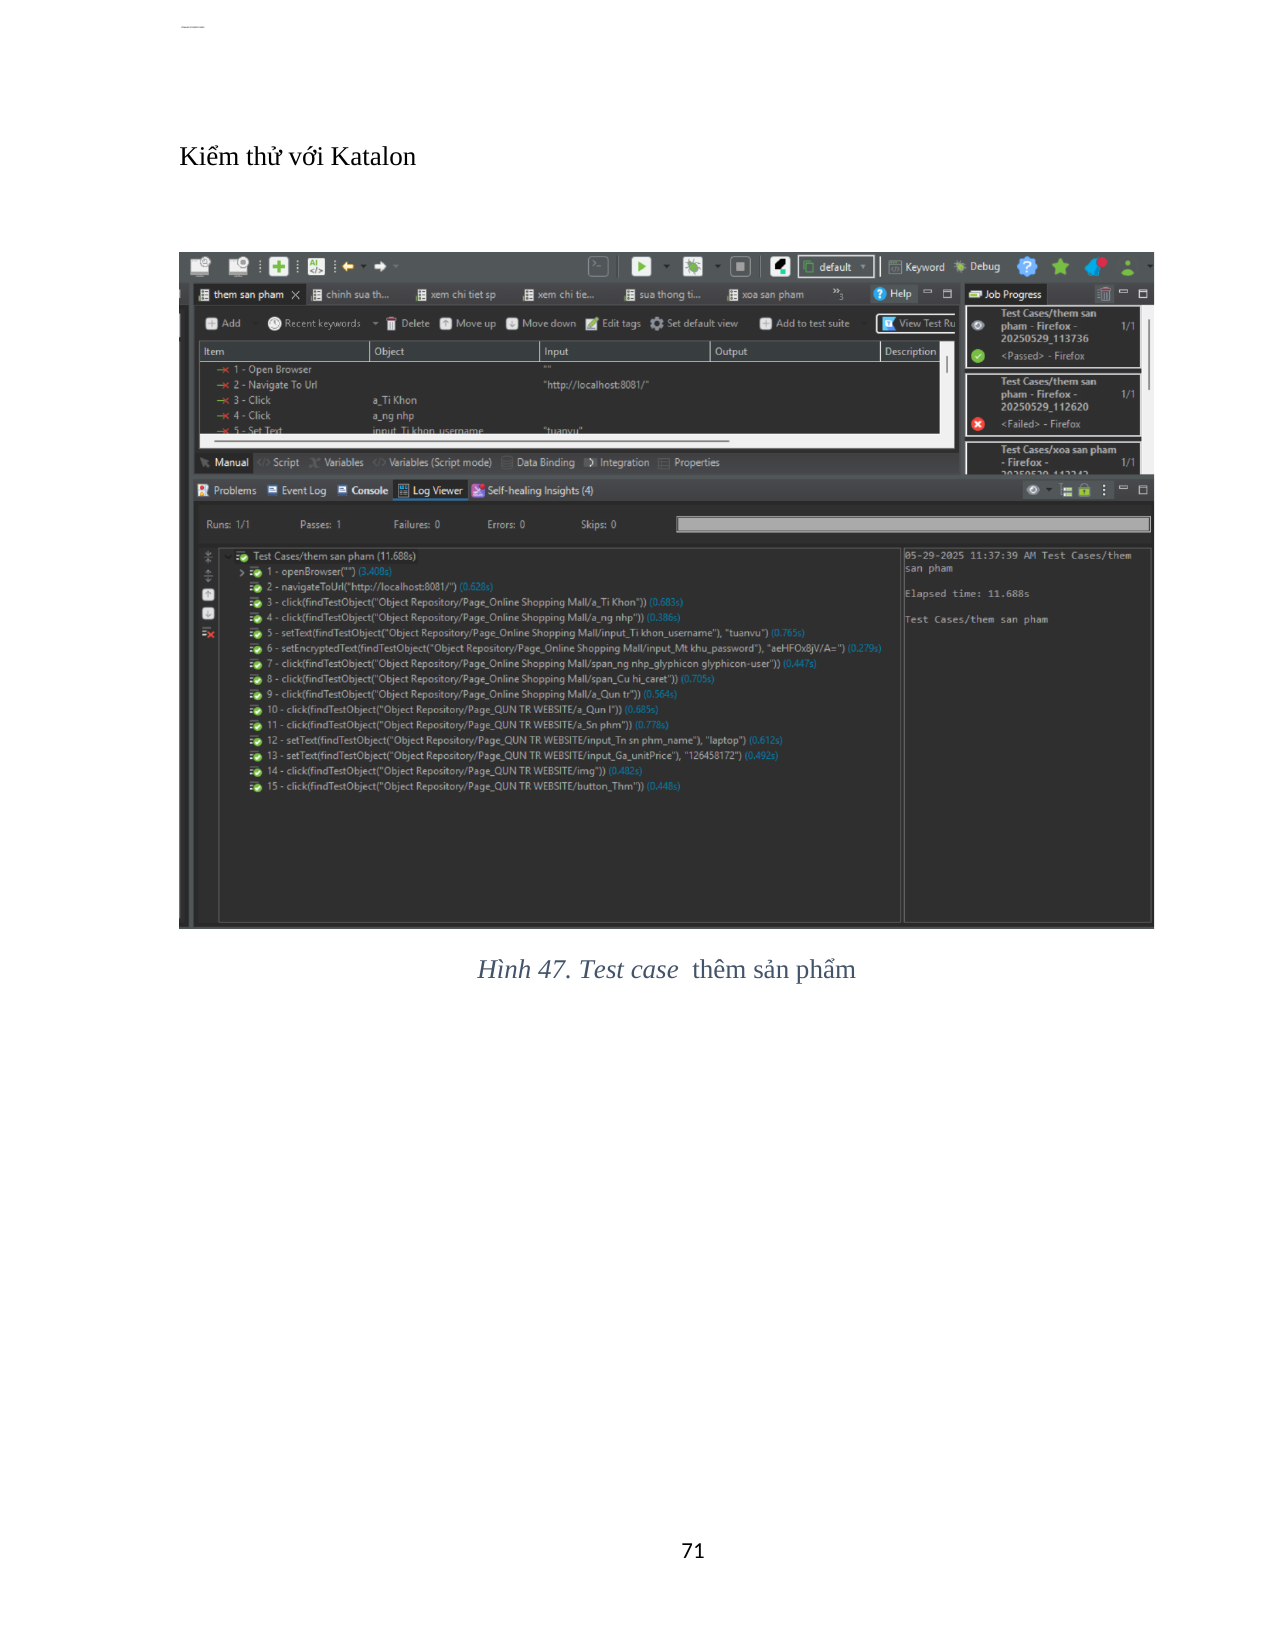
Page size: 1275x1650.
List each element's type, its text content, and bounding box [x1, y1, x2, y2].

picture [179, 252, 1155, 929]
text Hình 47. Test case thêm sản phẩm [179, 953, 1206, 984]
text Kiểm thử với Katalon [179, 139, 1206, 171]
